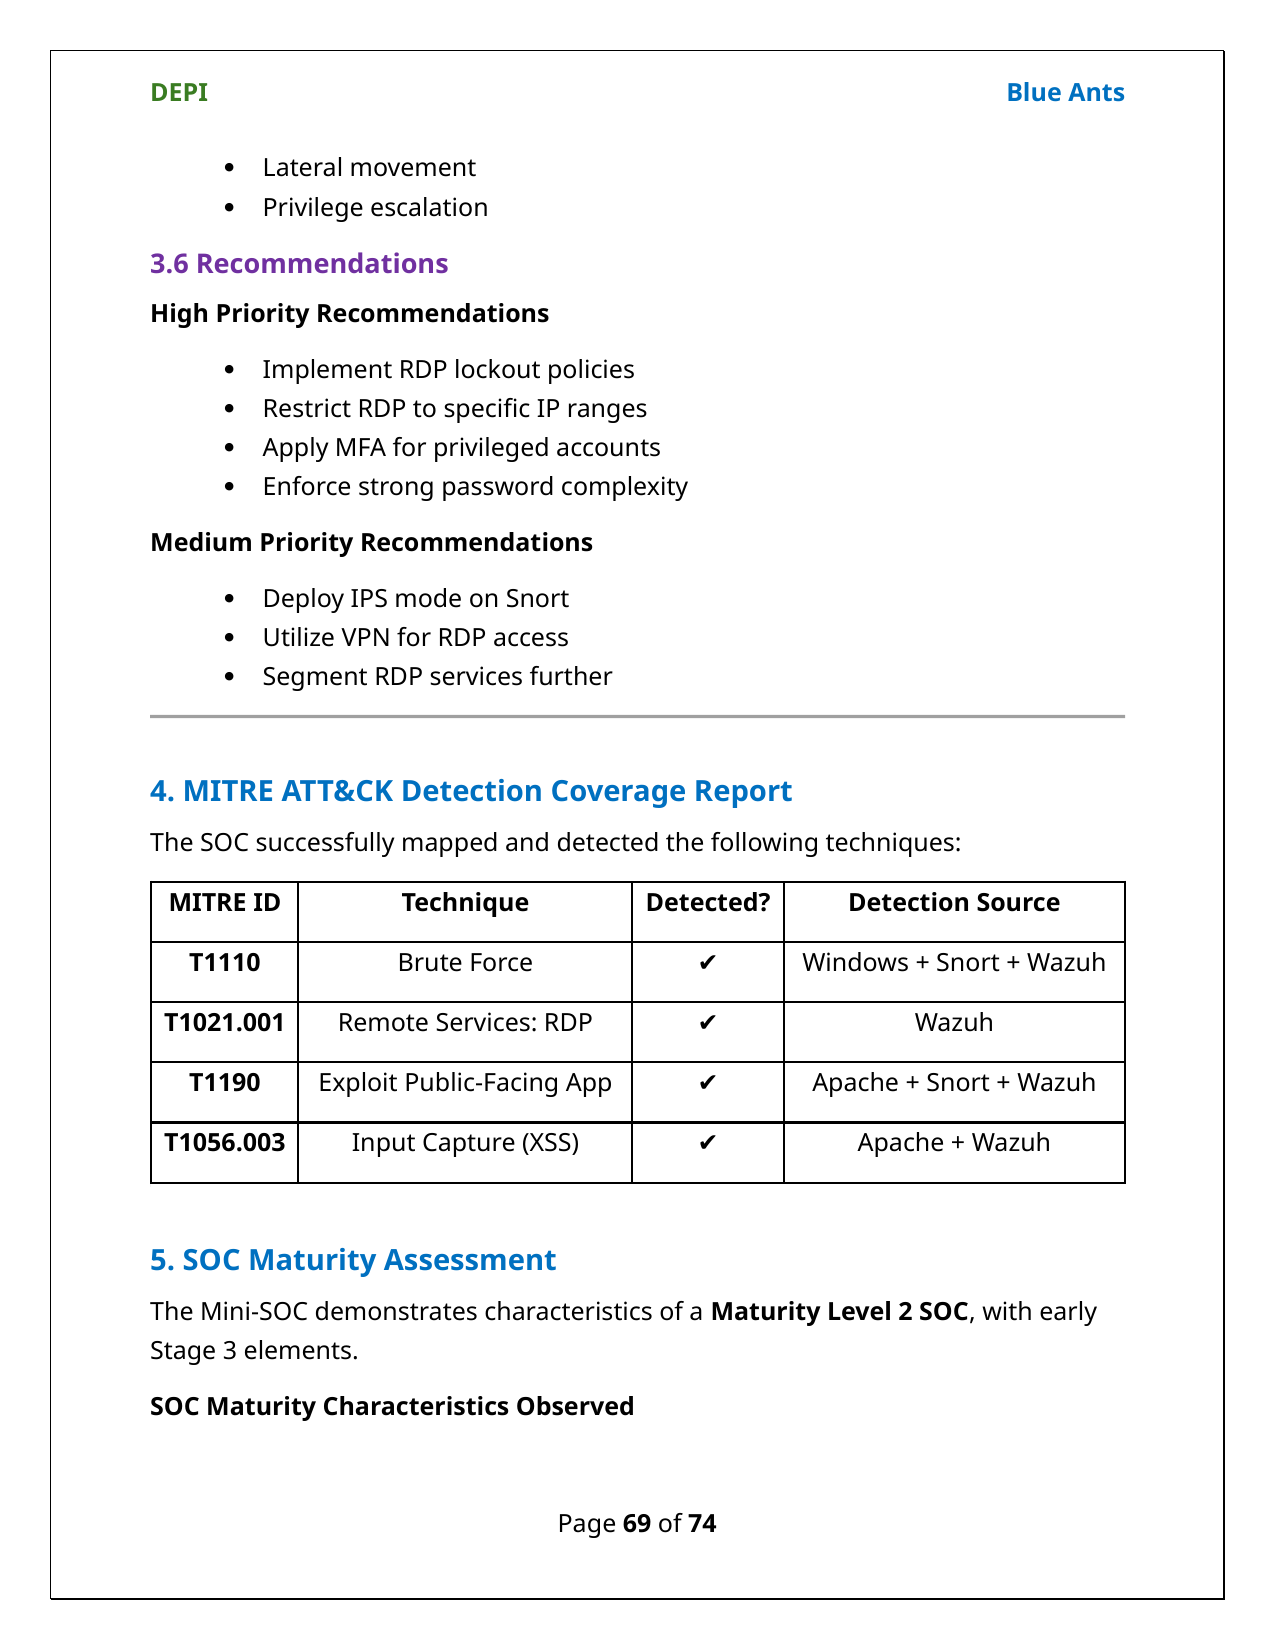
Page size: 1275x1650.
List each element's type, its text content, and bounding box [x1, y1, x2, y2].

table_cell Remote Services: RDP [299, 1003, 631, 1061]
list Deploy IPS mode on Snort [225, 581, 1124, 615]
list Apply MFA for privileged accounts [225, 430, 1124, 464]
table_header Detection Source [785, 883, 1124, 941]
table_cell Exploit Public-Facing App [299, 1063, 631, 1121]
list Enforce strong password complexity [225, 469, 1124, 503]
table_cell ✔ [633, 1124, 783, 1182]
table_cell Apache + Wazuh [785, 1124, 1124, 1182]
text The SOC successfully mapped and detected the following techniques: [150, 825, 1124, 859]
list Lateral movement [225, 150, 1124, 184]
list Privilege escalation [225, 189, 1124, 223]
list Segment RDP services further [225, 659, 1124, 693]
subtitle 5. SOC Maturity Assessment [150, 1239, 1124, 1279]
table_cell Windows + Snort + Wazuh [785, 943, 1124, 1001]
table_header Technique [299, 883, 631, 941]
list Restrict RDP to specific IP ranges [225, 391, 1124, 425]
table_cell Wazuh [785, 1003, 1124, 1061]
table_header MITRE ID [152, 883, 297, 941]
table_cell Brute Force [299, 943, 631, 1001]
table_cell ✔ [633, 1063, 783, 1121]
text The Mini-SOC demonstrates characteristics of a Maturity Level 2 SOC, with early Stage 3 elements. [150, 1293, 1124, 1367]
table_cell Apache + Snort + Wazuh [785, 1063, 1124, 1121]
text SOC Maturity Characteristics Observed [150, 1388, 1124, 1422]
subtitle 4. MITRE ATT&CK Detection Coverage Report [150, 771, 1124, 810]
table_cell T1021.001 [152, 1003, 297, 1061]
table_cell Input Capture (XSS) [299, 1124, 631, 1182]
table_cell T1110 [152, 943, 297, 1001]
table_header Detected? [633, 883, 783, 941]
subtitle 3.6 Recommendations [150, 245, 1124, 282]
text High Priority Recommendations [150, 296, 1124, 330]
table_cell ✔ [633, 1003, 783, 1061]
table_cell T1056.003 [152, 1124, 297, 1182]
text Medium Priority Recommendations [150, 525, 1124, 559]
list Implement RDP lockout policies [225, 352, 1124, 386]
list Utilize VPN for RDP access [225, 620, 1124, 654]
table_cell T1190 [152, 1063, 297, 1121]
table_cell ✔ [633, 943, 783, 1001]
